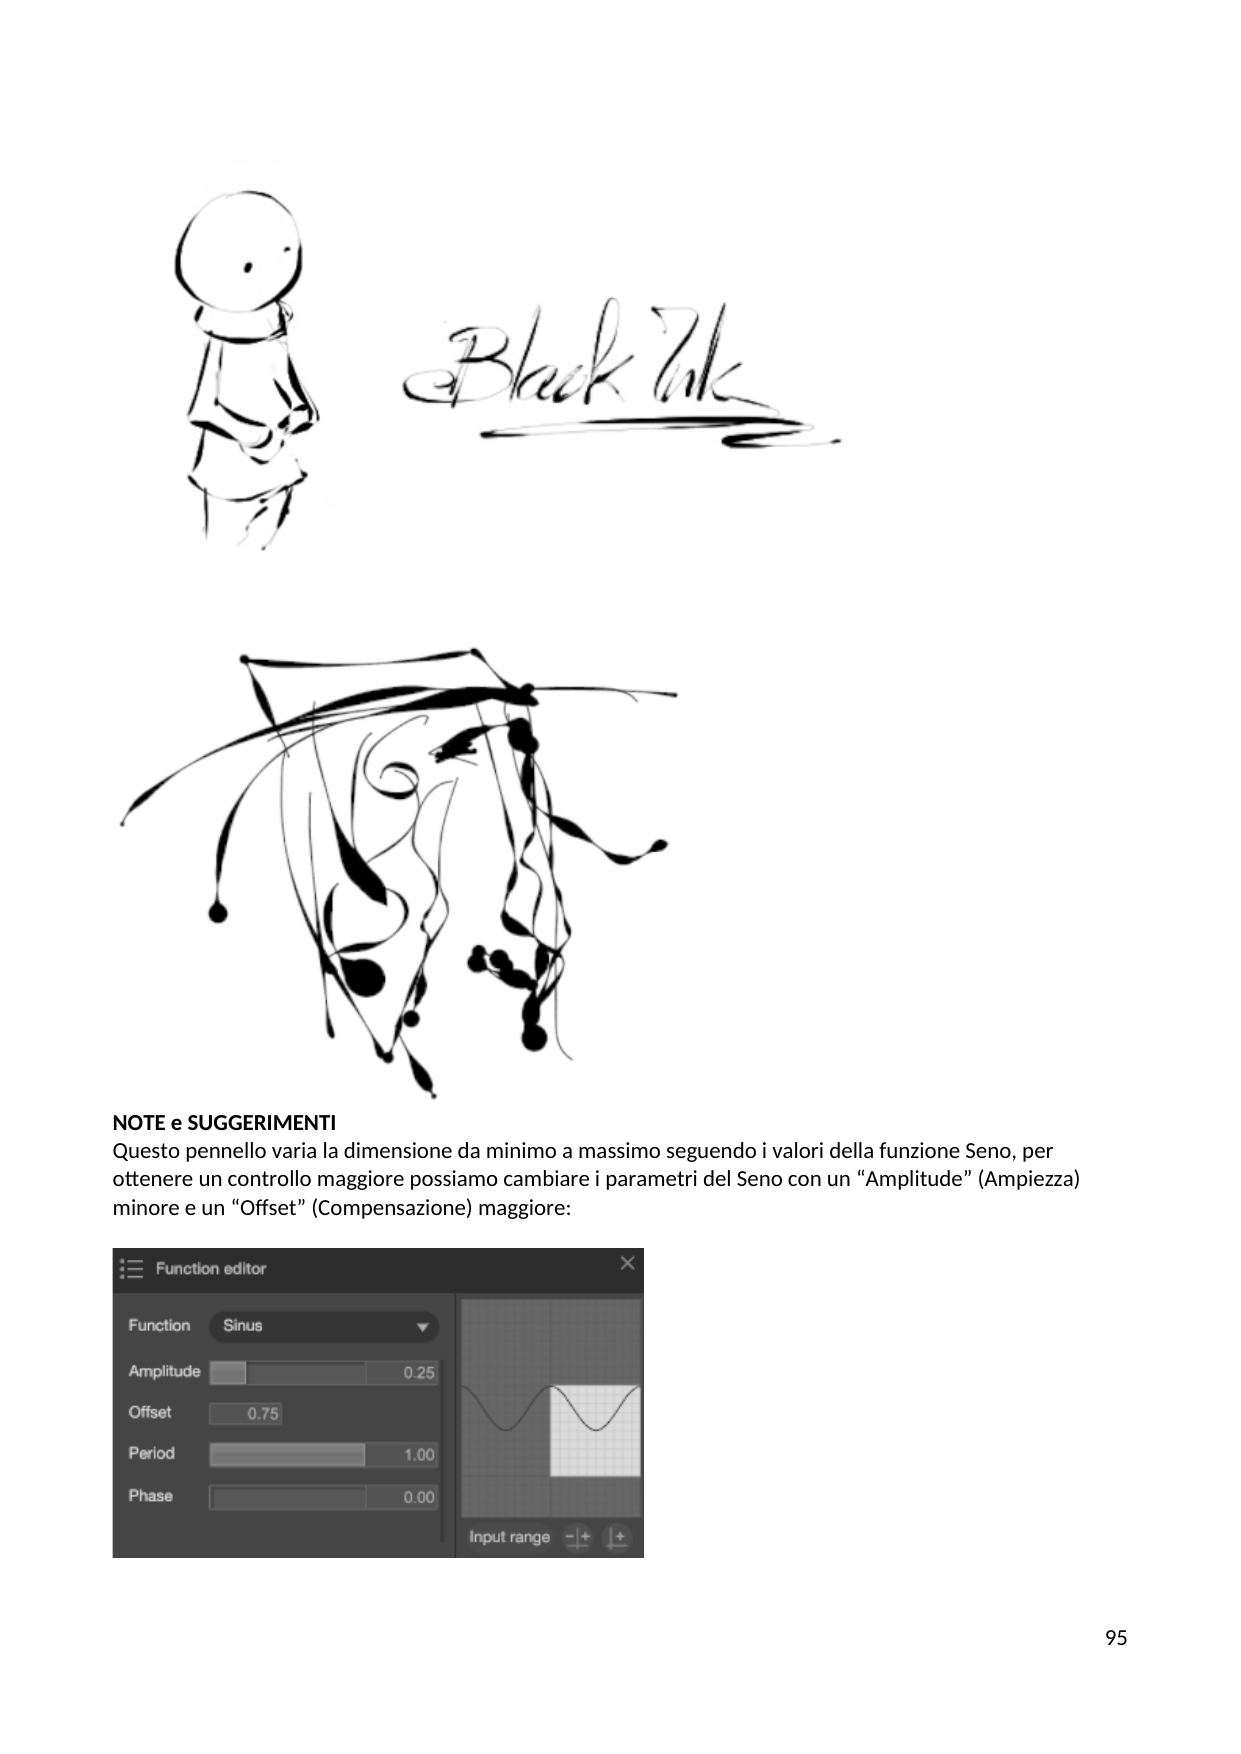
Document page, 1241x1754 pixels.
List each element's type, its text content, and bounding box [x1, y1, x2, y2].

text NOTE e SUGGERIMENTI [112, 1108, 1128, 1137]
picture [112, 637, 693, 1109]
text Questo pennello varia la dimensione da minimo a massimo seguendo i valori della funzione Seno, per ottenere un controllo maggiore possiamo cambiare i parametri del Seno con un “Amplitude” (Ampiezza) minore e un “Offset” (Compensazione) maggiore: [112, 1137, 1128, 1221]
picture [112, 150, 891, 582]
picture [112, 1248, 644, 1558]
